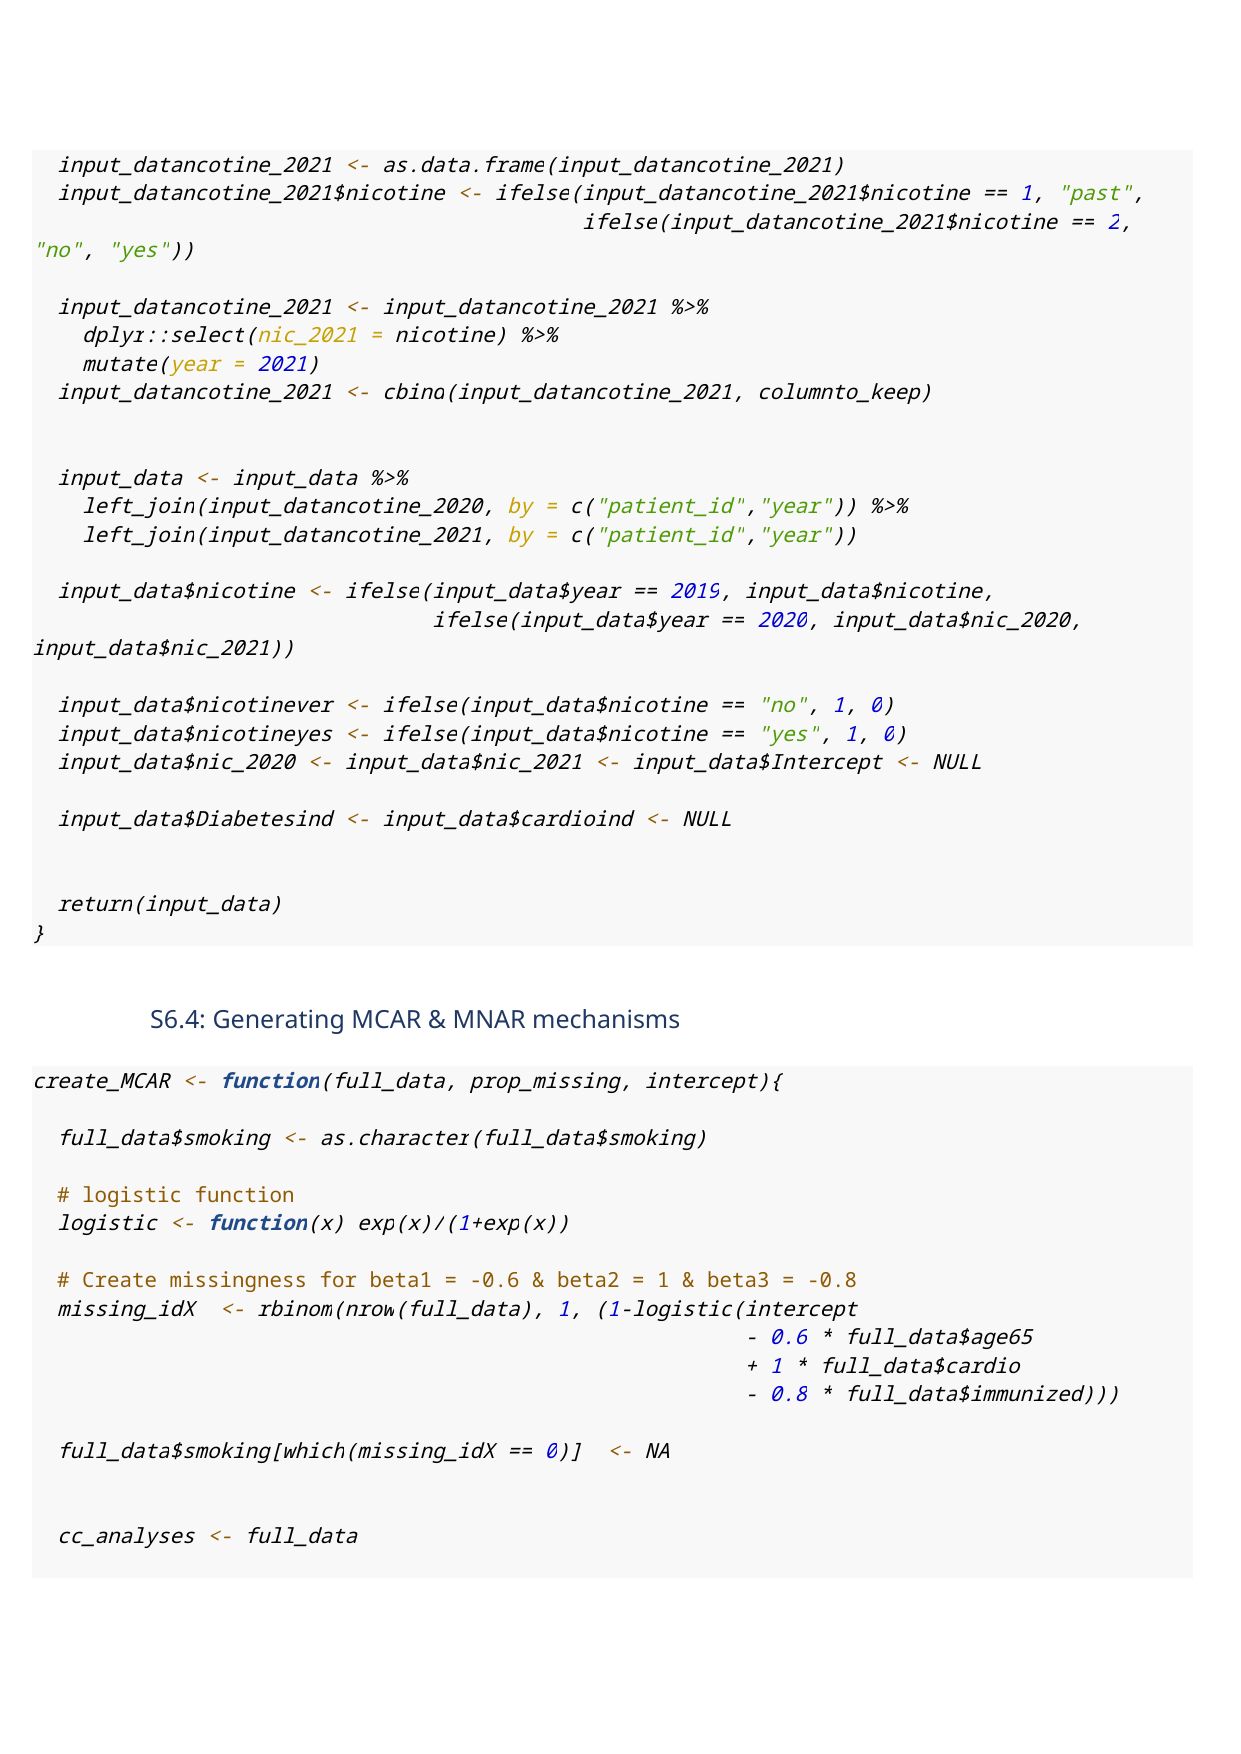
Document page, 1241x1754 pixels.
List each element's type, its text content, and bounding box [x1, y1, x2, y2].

subtitle S6.4: Generating MCAR & MNAR mechanisms [150, 1002, 1090, 1036]
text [32, 1066, 1193, 1578]
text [32, 150, 1193, 946]
